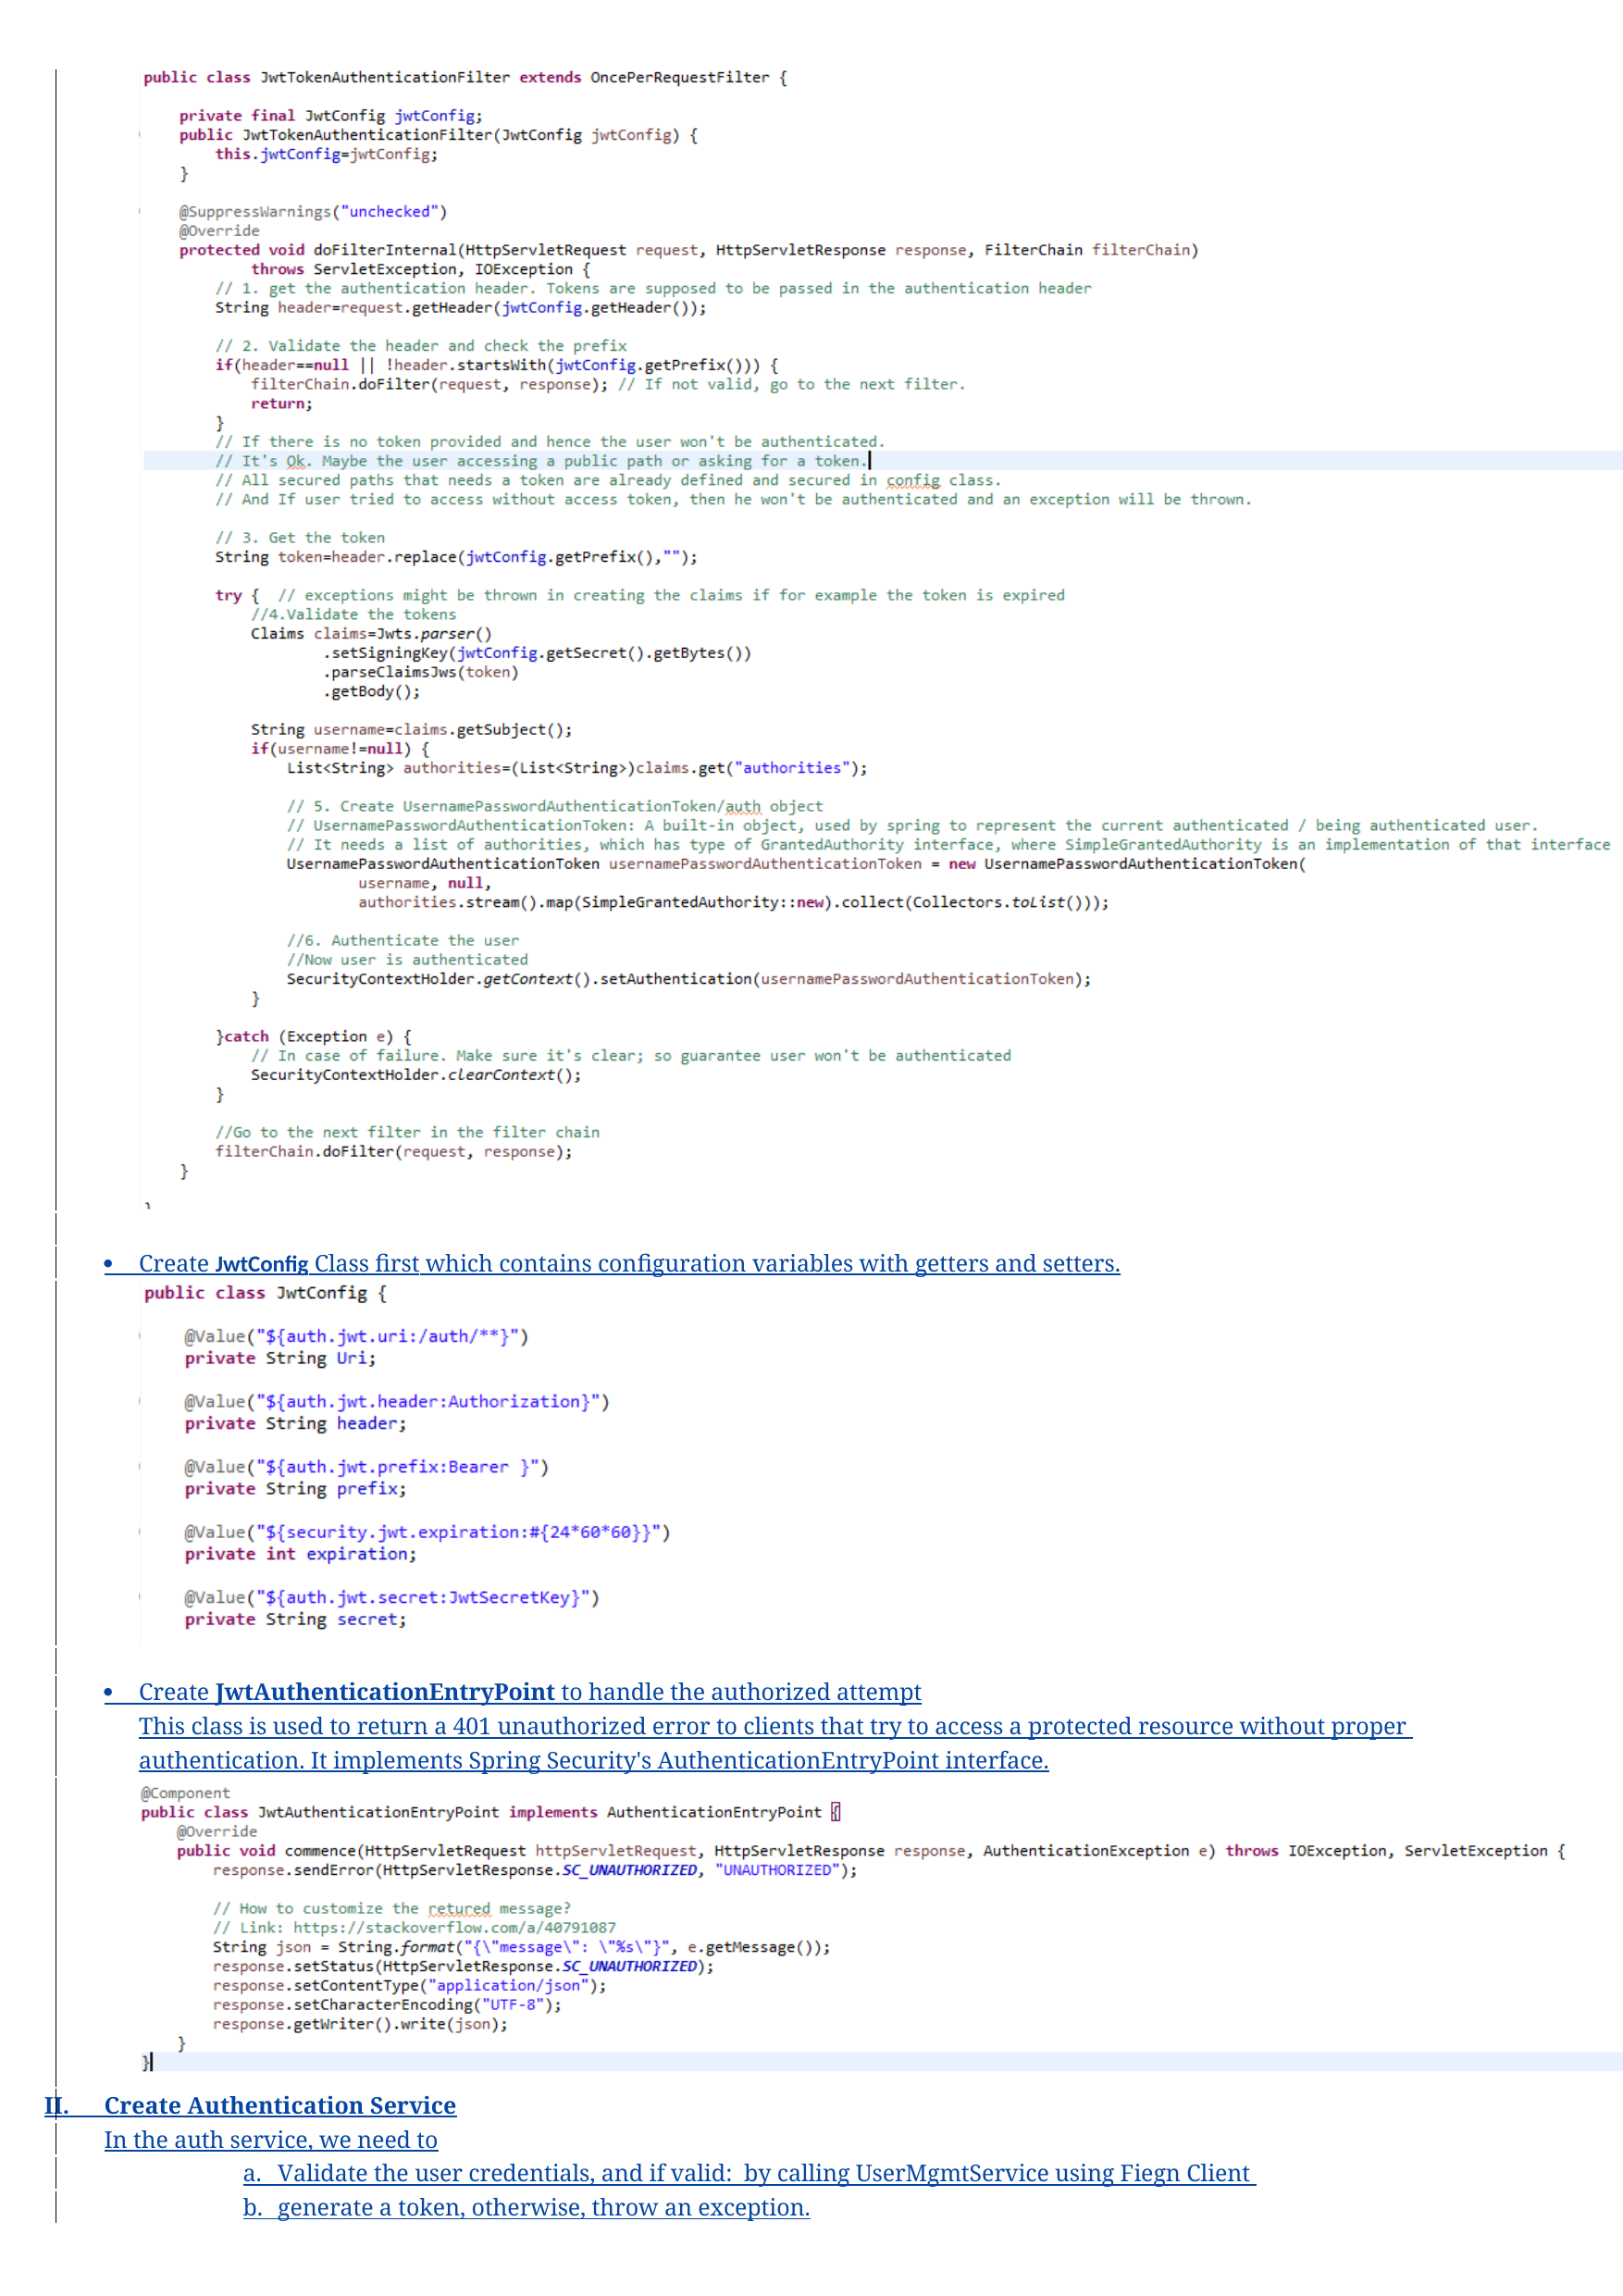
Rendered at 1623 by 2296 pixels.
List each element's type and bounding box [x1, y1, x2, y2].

picture [139, 69, 1623, 1210]
picture [139, 1778, 1623, 2087]
picture [139, 1281, 730, 1645]
